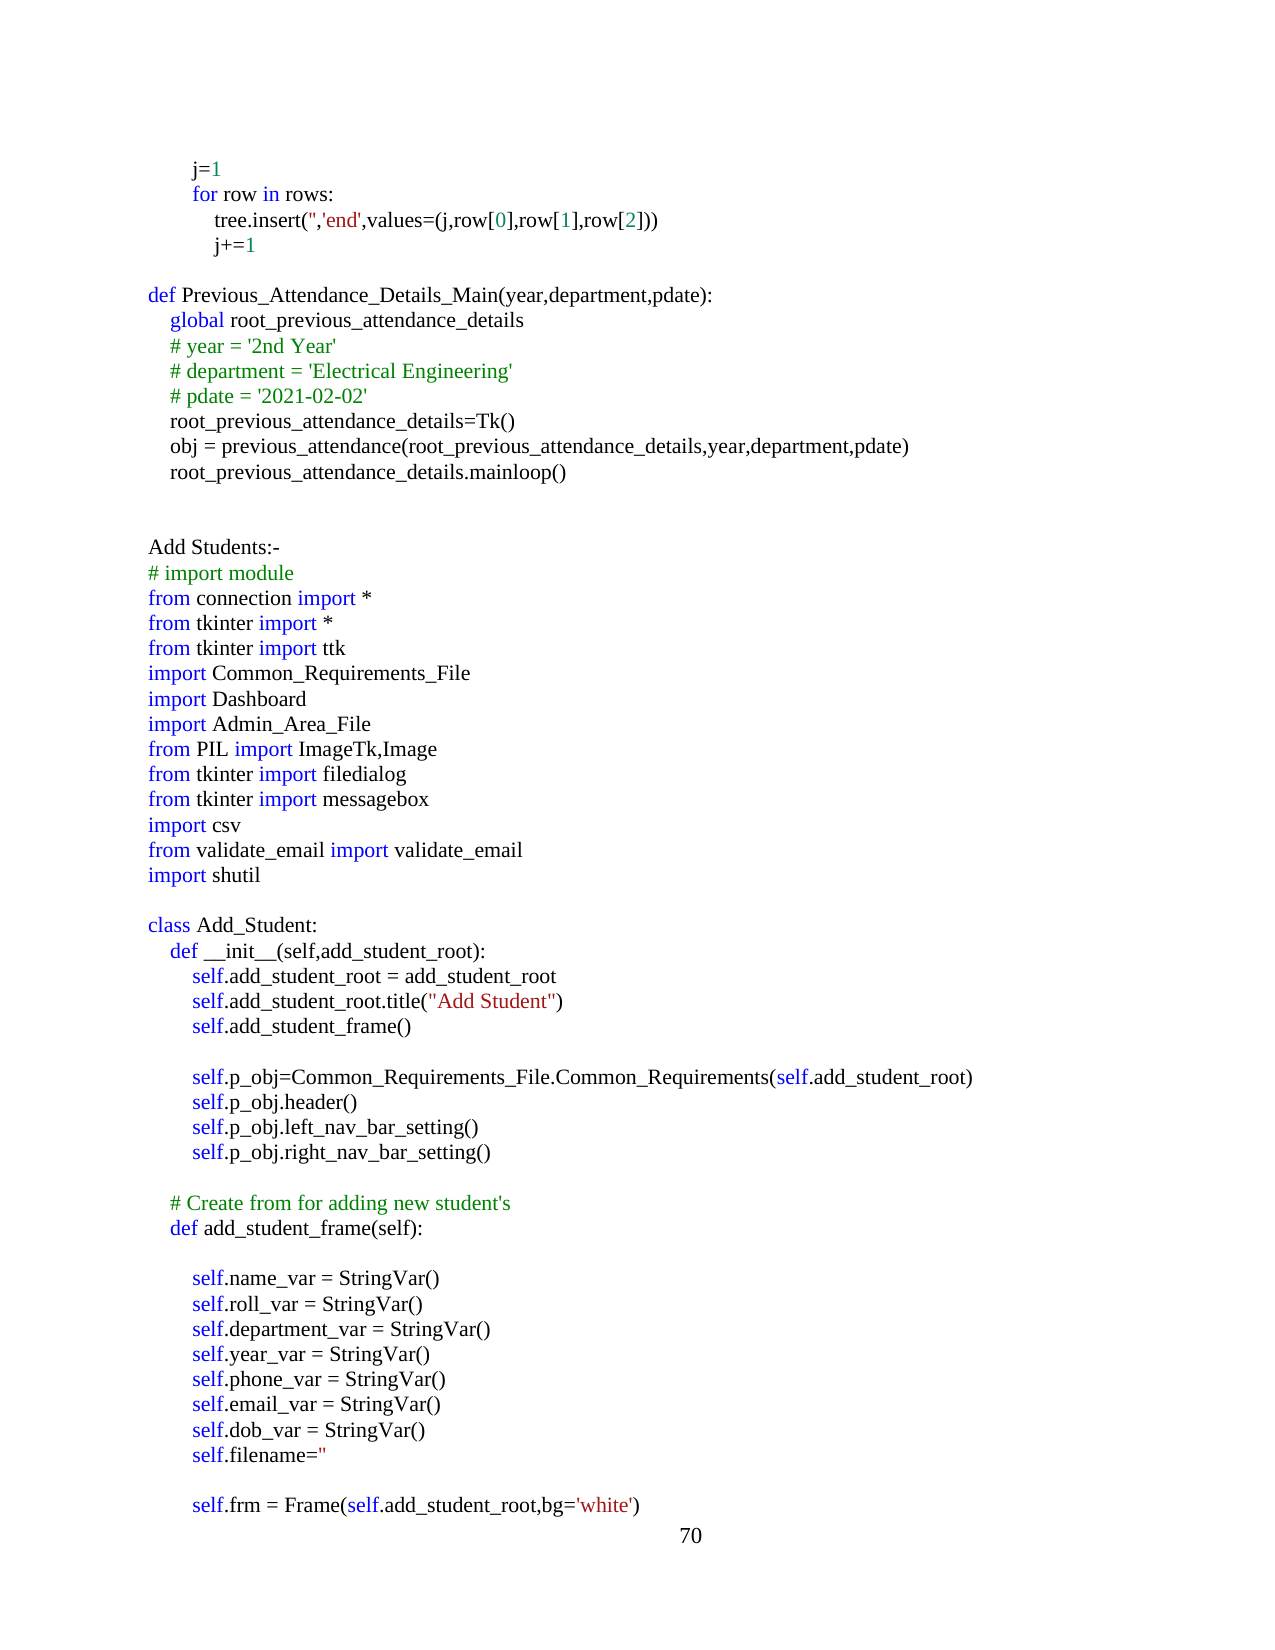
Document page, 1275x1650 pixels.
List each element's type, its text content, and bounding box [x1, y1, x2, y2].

text import Admin_Area_File [148, 711, 1233, 736]
text self.add_student_root = add_student_root [148, 963, 1233, 988]
text self.phone_var = StringVar() [148, 1366, 1233, 1391]
text j=1 [148, 156, 1233, 181]
text self.add_student_frame() [148, 1013, 1233, 1038]
text self.frm = Frame(self.add_student_root,bg='white') [148, 1492, 1233, 1517]
text self.dob_var = StringVar() [148, 1417, 1233, 1442]
text # pdate = '2021-02-02' [148, 383, 1233, 408]
text import shutil [148, 862, 1233, 887]
text # department = 'Electrical Engineering' [148, 358, 1233, 383]
text self.filename='' [148, 1442, 1233, 1467]
text self.add_student_root.title("Add Student") [148, 988, 1233, 1013]
text self.year_var = StringVar() [148, 1341, 1233, 1366]
text # year = '2nd Year' [148, 333, 1233, 358]
text from tkinter import ttk [148, 635, 1233, 660]
text def Previous_Attendance_Details_Main(year,department,pdate): [148, 282, 1233, 307]
text import Dashboard [148, 686, 1233, 711]
text from tkinter import filedialog [148, 761, 1233, 786]
text # import module [148, 559, 1233, 585]
text # Create from for adding new student's [148, 1190, 1233, 1215]
text from PIL import ImageTk,Image [148, 736, 1233, 761]
text class Add_Student: [148, 912, 1233, 938]
text for row in rows: [148, 181, 1233, 207]
text self.name_var = StringVar() [148, 1265, 1233, 1291]
text self.p_obj.right_nav_bar_setting() [148, 1139, 1233, 1164]
text root_previous_attendance_details=Tk() [148, 408, 1233, 433]
text self.email_var = StringVar() [148, 1391, 1233, 1417]
text self.p_obj=Common_Requirements_File.Common_Requirements(self.add_student_root) [148, 1064, 1233, 1089]
text tree.insert('','end',values=(j,row[0],row[1],row[2])) [148, 207, 1233, 232]
text def __init__(self,add_student_root): [148, 938, 1233, 963]
text self.p_obj.left_nav_bar_setting() [148, 1114, 1233, 1139]
text global root_previous_attendance_details [148, 307, 1233, 333]
text from tkinter import messagebox [148, 786, 1233, 812]
text def add_student_frame(self): [148, 1215, 1233, 1240]
text root_previous_attendance_details.mainloop() [148, 459, 1233, 484]
text obj = previous_attendance(root_previous_attendance_details,year,department,pdate) [148, 433, 1233, 459]
text j+=1 [148, 232, 1233, 257]
text self.roll_var = StringVar() [148, 1291, 1233, 1316]
text from tkinter import * [148, 610, 1233, 635]
text from validate_email import validate_email [148, 837, 1233, 862]
text from connection import * [148, 585, 1233, 610]
text self.p_obj.header() [148, 1089, 1233, 1114]
text self.department_var = StringVar() [148, 1316, 1233, 1341]
text import csv [148, 812, 1233, 837]
text import Common_Requirements_File [148, 660, 1233, 686]
text Add Students:- [148, 534, 1233, 559]
